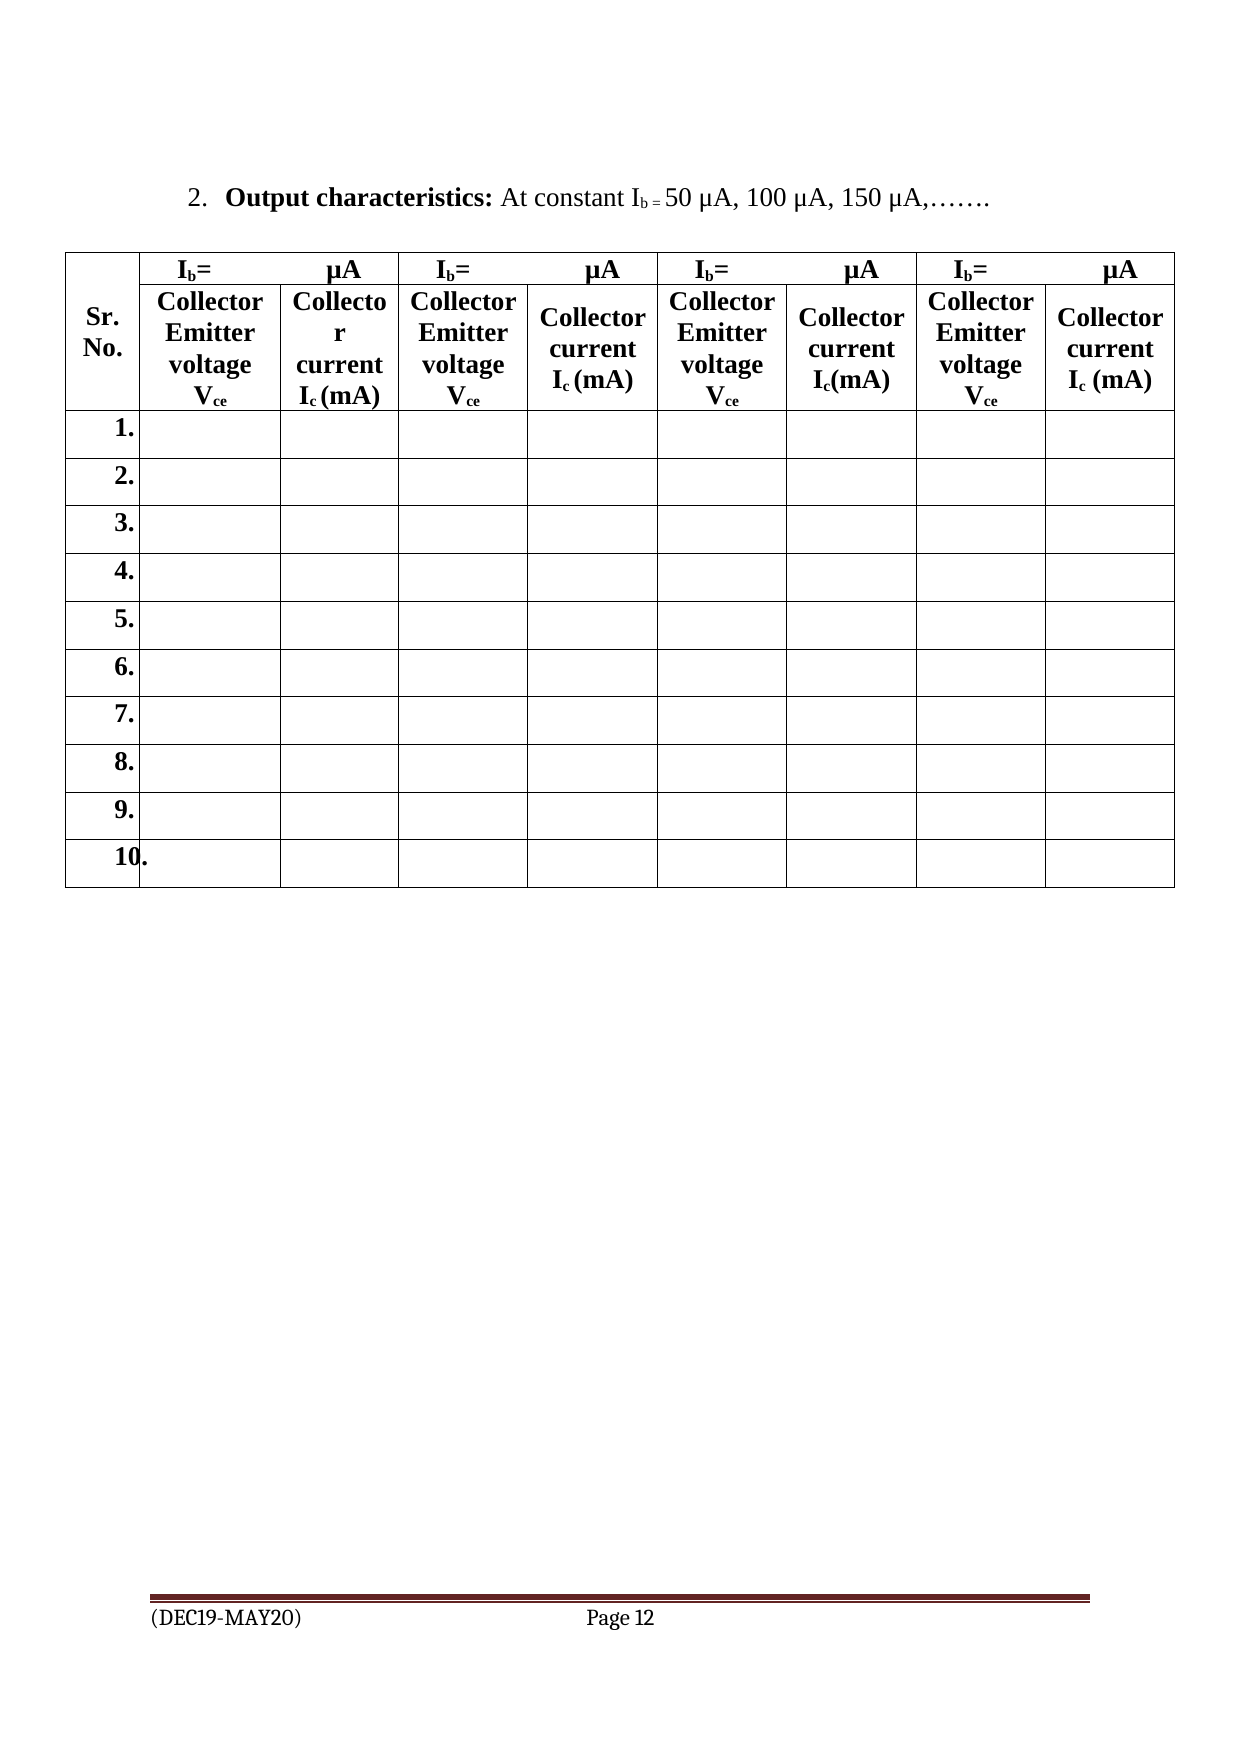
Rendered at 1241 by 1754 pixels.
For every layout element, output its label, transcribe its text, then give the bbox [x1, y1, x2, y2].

table_cell [658, 650, 786, 696]
table_cell [917, 602, 1045, 648]
table_cell [140, 745, 280, 792]
table_header Sr. No. [66, 253, 139, 410]
table_cell [658, 840, 786, 887]
list Output characteristics: At constant Ib = 50 μA, 100 μA, 150 μA,……. [187, 181, 1090, 212]
table_cell [140, 411, 280, 458]
table_cell [140, 697, 280, 744]
table_cell [66, 506, 139, 553]
table_cell [787, 650, 916, 696]
table_cell [658, 411, 786, 458]
table_cell [787, 554, 916, 601]
table_cell Collector current Ic (mA) [528, 285, 657, 410]
table_cell [66, 793, 139, 839]
table_cell [528, 411, 657, 458]
table_cell [528, 697, 657, 744]
table_cell [917, 697, 1045, 744]
table_cell [1046, 411, 1174, 458]
table_cell [399, 602, 527, 648]
table_cell [917, 506, 1045, 553]
table_cell [1046, 697, 1174, 744]
table_header Ib= μA [917, 253, 1174, 284]
table_cell [66, 602, 139, 648]
table_cell [66, 459, 139, 505]
table_cell [281, 650, 398, 696]
table_cell [66, 745, 139, 792]
table_cell [281, 554, 398, 601]
table_cell [66, 840, 139, 887]
table_cell [658, 697, 786, 744]
table_cell [1046, 650, 1174, 696]
table_cell [1046, 745, 1174, 792]
table_cell [399, 459, 527, 505]
table_cell Collector current Ic (mA) [281, 285, 398, 410]
table_cell [787, 840, 916, 887]
table_cell [140, 506, 280, 553]
table_cell [281, 697, 398, 744]
table_header Ib= μA [140, 253, 398, 284]
table_cell [658, 506, 786, 553]
table_cell [917, 650, 1045, 696]
table_cell [1046, 554, 1174, 601]
table_cell [1046, 459, 1174, 505]
table_cell [399, 697, 527, 744]
table_cell Collector current Ic(mA) [787, 285, 916, 410]
table_cell [1046, 840, 1174, 887]
table_cell [917, 793, 1045, 839]
table_cell [658, 459, 786, 505]
table_cell [66, 554, 139, 601]
table_cell [917, 554, 1045, 601]
table_cell [528, 650, 657, 696]
table_cell [528, 840, 657, 887]
table_cell [787, 411, 916, 458]
table_cell [140, 840, 280, 887]
table_cell [528, 793, 657, 839]
table_cell [66, 411, 139, 458]
table_cell [66, 697, 139, 744]
table_cell Collector Emitter voltage Vce [399, 285, 527, 410]
table_cell [917, 745, 1045, 792]
table_cell [787, 793, 916, 839]
table_cell [140, 602, 280, 648]
table_cell Collector Emitter voltage Vce [658, 285, 786, 410]
table_cell [399, 554, 527, 601]
table_cell [281, 411, 398, 458]
table_cell [917, 411, 1045, 458]
table_cell [528, 459, 657, 505]
table_cell [528, 745, 657, 792]
table_cell [658, 745, 786, 792]
table_cell [399, 650, 527, 696]
table_cell [658, 793, 786, 839]
table_cell [787, 459, 916, 505]
table_header Ib= μA [399, 253, 657, 284]
table_cell [281, 602, 398, 648]
table_cell [1046, 506, 1174, 553]
table_cell [281, 506, 398, 553]
table_cell [399, 793, 527, 839]
table_cell [281, 793, 398, 839]
table_cell [66, 650, 139, 696]
table_cell [787, 602, 916, 648]
table_cell [140, 650, 280, 696]
table_cell [140, 793, 280, 839]
table_cell [917, 840, 1045, 887]
table_cell [528, 506, 657, 553]
table_cell [787, 506, 916, 553]
table_cell [1046, 602, 1174, 648]
table_cell Collector Emitter voltage Vce [140, 285, 280, 410]
table_cell [399, 745, 527, 792]
table_cell [399, 840, 527, 887]
table_cell [528, 554, 657, 601]
table_cell Collector current Ic (mA) [1046, 285, 1174, 410]
table_cell [917, 459, 1045, 505]
table_cell Collector Emitter voltage Vce [917, 285, 1045, 410]
table_cell [281, 745, 398, 792]
table_header Ib= μA [658, 253, 916, 284]
table_cell [399, 411, 527, 458]
table_cell [787, 697, 916, 744]
table_cell [658, 554, 786, 601]
table_cell [528, 602, 657, 648]
table_cell [658, 602, 786, 648]
table_cell [399, 506, 527, 553]
table_cell [140, 459, 280, 505]
table_cell [140, 554, 280, 601]
table_cell [281, 840, 398, 887]
table_cell [281, 459, 398, 505]
table_cell [787, 745, 916, 792]
table_cell [1046, 793, 1174, 839]
